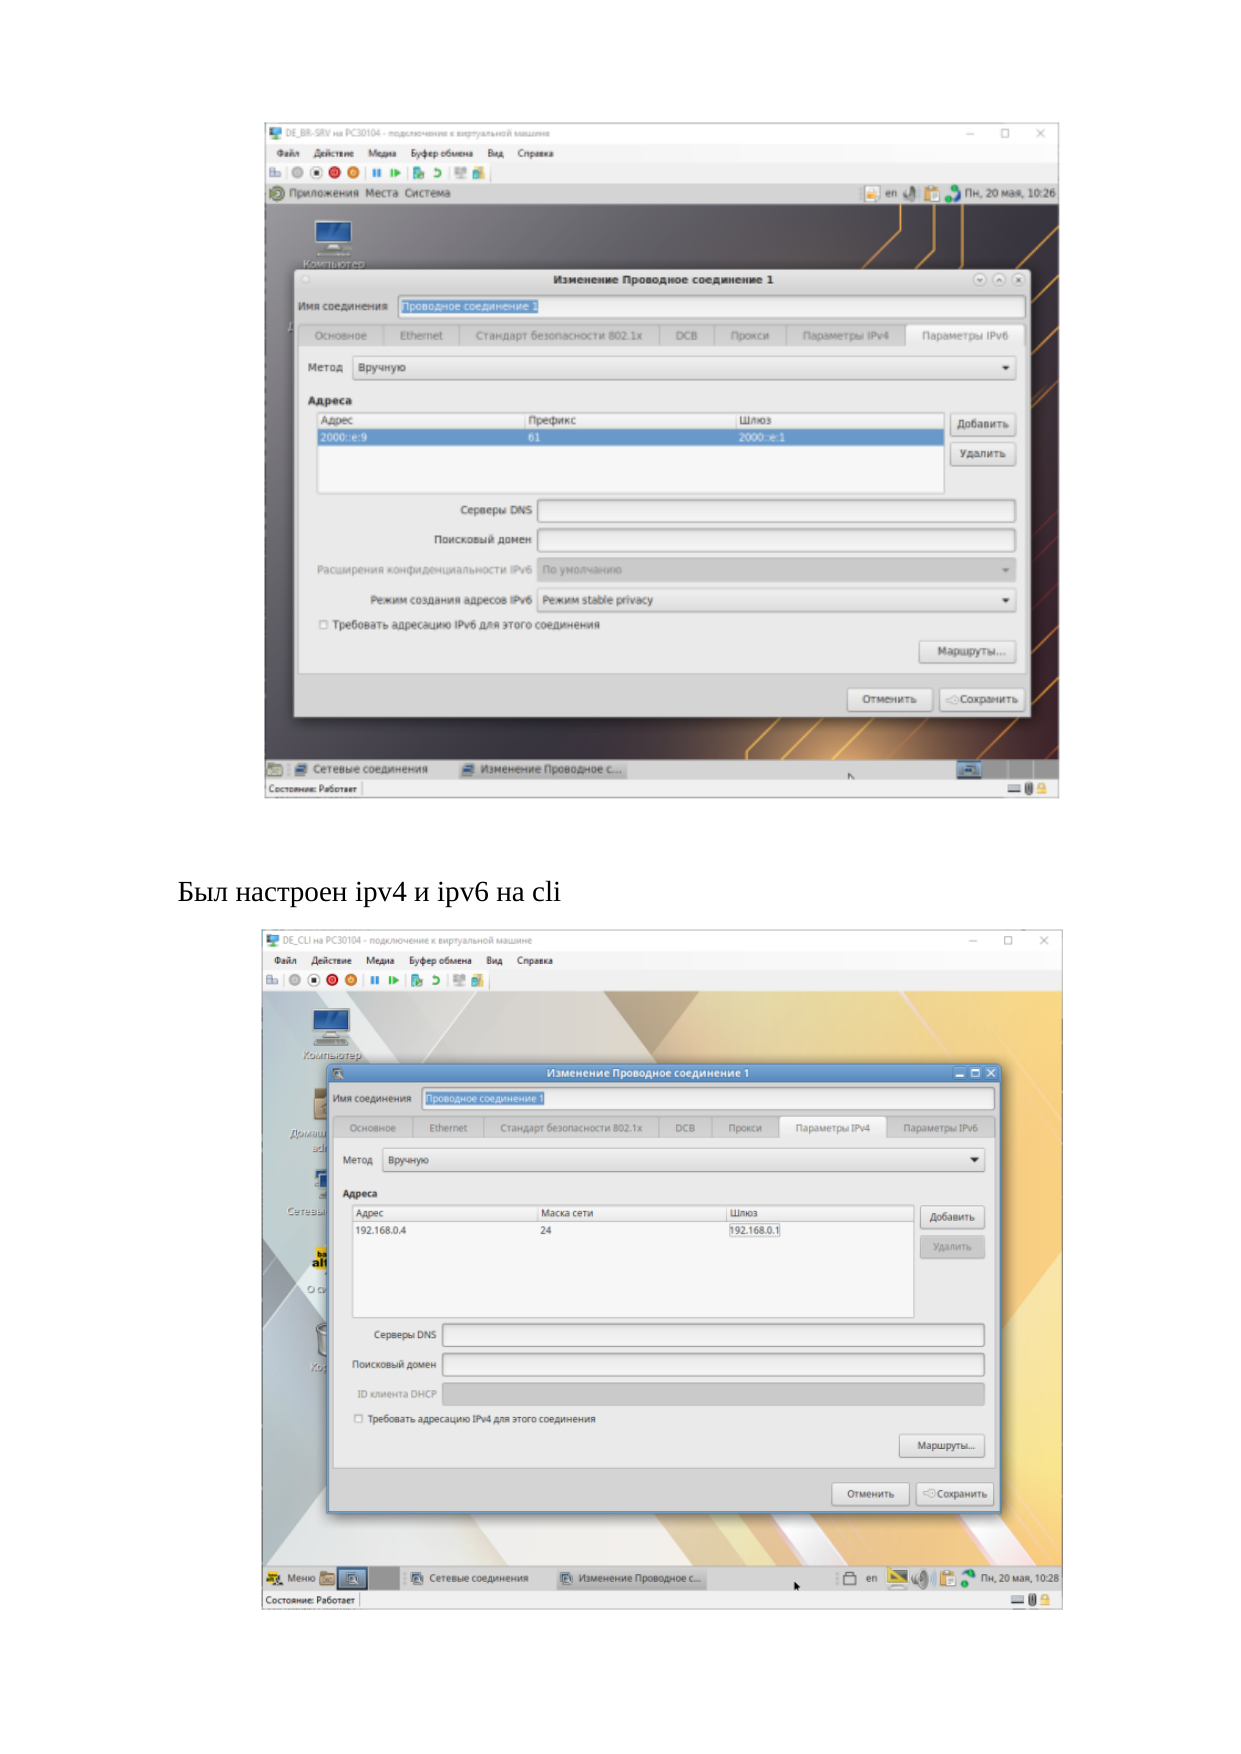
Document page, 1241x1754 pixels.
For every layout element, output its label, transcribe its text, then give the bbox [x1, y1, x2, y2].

text Был настроен ipv4 и ipv6 на cli [177, 874, 1152, 908]
picture [255, 924, 1073, 1613]
picture [257, 118, 1072, 808]
